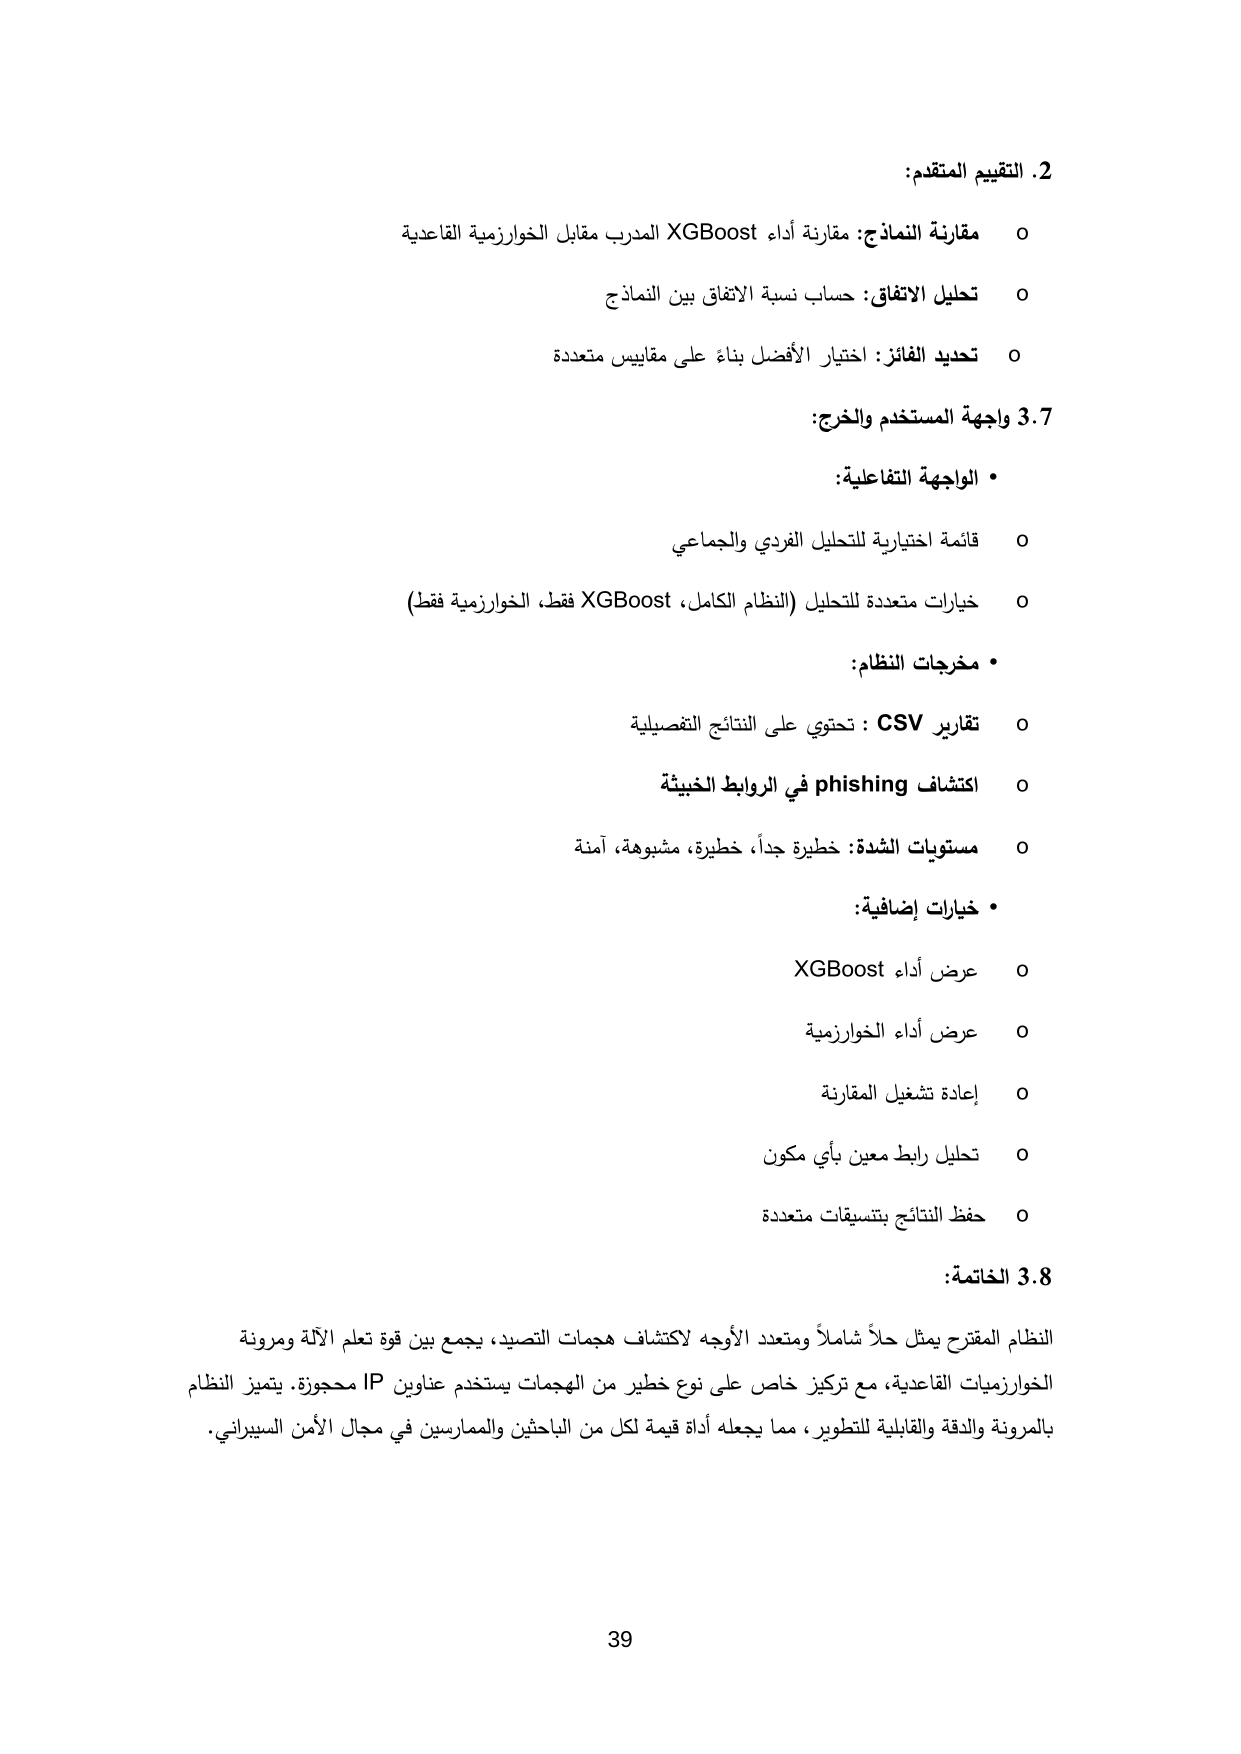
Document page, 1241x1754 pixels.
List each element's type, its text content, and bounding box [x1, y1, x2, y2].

text o مقارنة النماذج: مقارنة أداء XGBoost المدرب مقابل الخوارزمية القاعدية [187, 211, 1053, 253]
text • الواجهة التفاعلية: [187, 457, 1053, 499]
text o تحليل الاتفاق: حساب نسبة الاتفاق بين النماذج [187, 273, 1053, 314]
text o تقارير CSV : تحتوي على النتائج التفصيلية [187, 703, 1053, 744]
text o اكتشاف phishing في الروابط الخبيثة [187, 764, 1053, 806]
text o مستويات الشدة: خطيرة جداً، خطيرة، مشبوهة، آمنة [187, 826, 1053, 867]
text o حفظ النتائج بتنسيقات متعددة [187, 1194, 1053, 1236]
text o إعادة تشغيل المقارنة [187, 1071, 1053, 1113]
text o قائمة اختيارية للتحليل الفردي والجماعي [187, 519, 1053, 560]
text o تحليل رابط معين بأي مكون [187, 1133, 1053, 1174]
text النظام المقترح يمثل حلاً شاملاً ومتعدد الأوجه لاكتشاف هجمات التصيد، يجمع بين قوة تعلم الآلة ومرونة الخوارزميات القاعدية، مع تركيز خاص على نوع خطير من الهجمات يستخدم عناوين IP محجوزة. يتميز النظام بالمرونة والدقة والقابلية للتطوير، مما يجعله أداة قيمة لكل من الباحثين والممارسين في مجال الأمن السيبراني. [187, 1317, 1053, 1448]
text o خيارات متعددة للتحليل (النظام الكامل، XGBoost فقط، الخوارزمية فقط) [187, 580, 1053, 622]
text • مخرجات النظام: [187, 641, 1053, 683]
text o تحديد الفائز: اختيار الأفضل بناءً على مقاييس متعددة [187, 334, 1053, 376]
text 3.7 واجهة المستخدم والخرج: [187, 396, 1053, 437]
text 2. التقييم المتقدم: [187, 150, 1053, 192]
text o عرض أداء الخوارزمية [187, 1010, 1053, 1052]
text o عرض أداء XGBoost [187, 949, 1053, 990]
text • خيارات إضافية: [187, 887, 1053, 929]
text 3.8 الخاتمة: [187, 1256, 1053, 1297]
